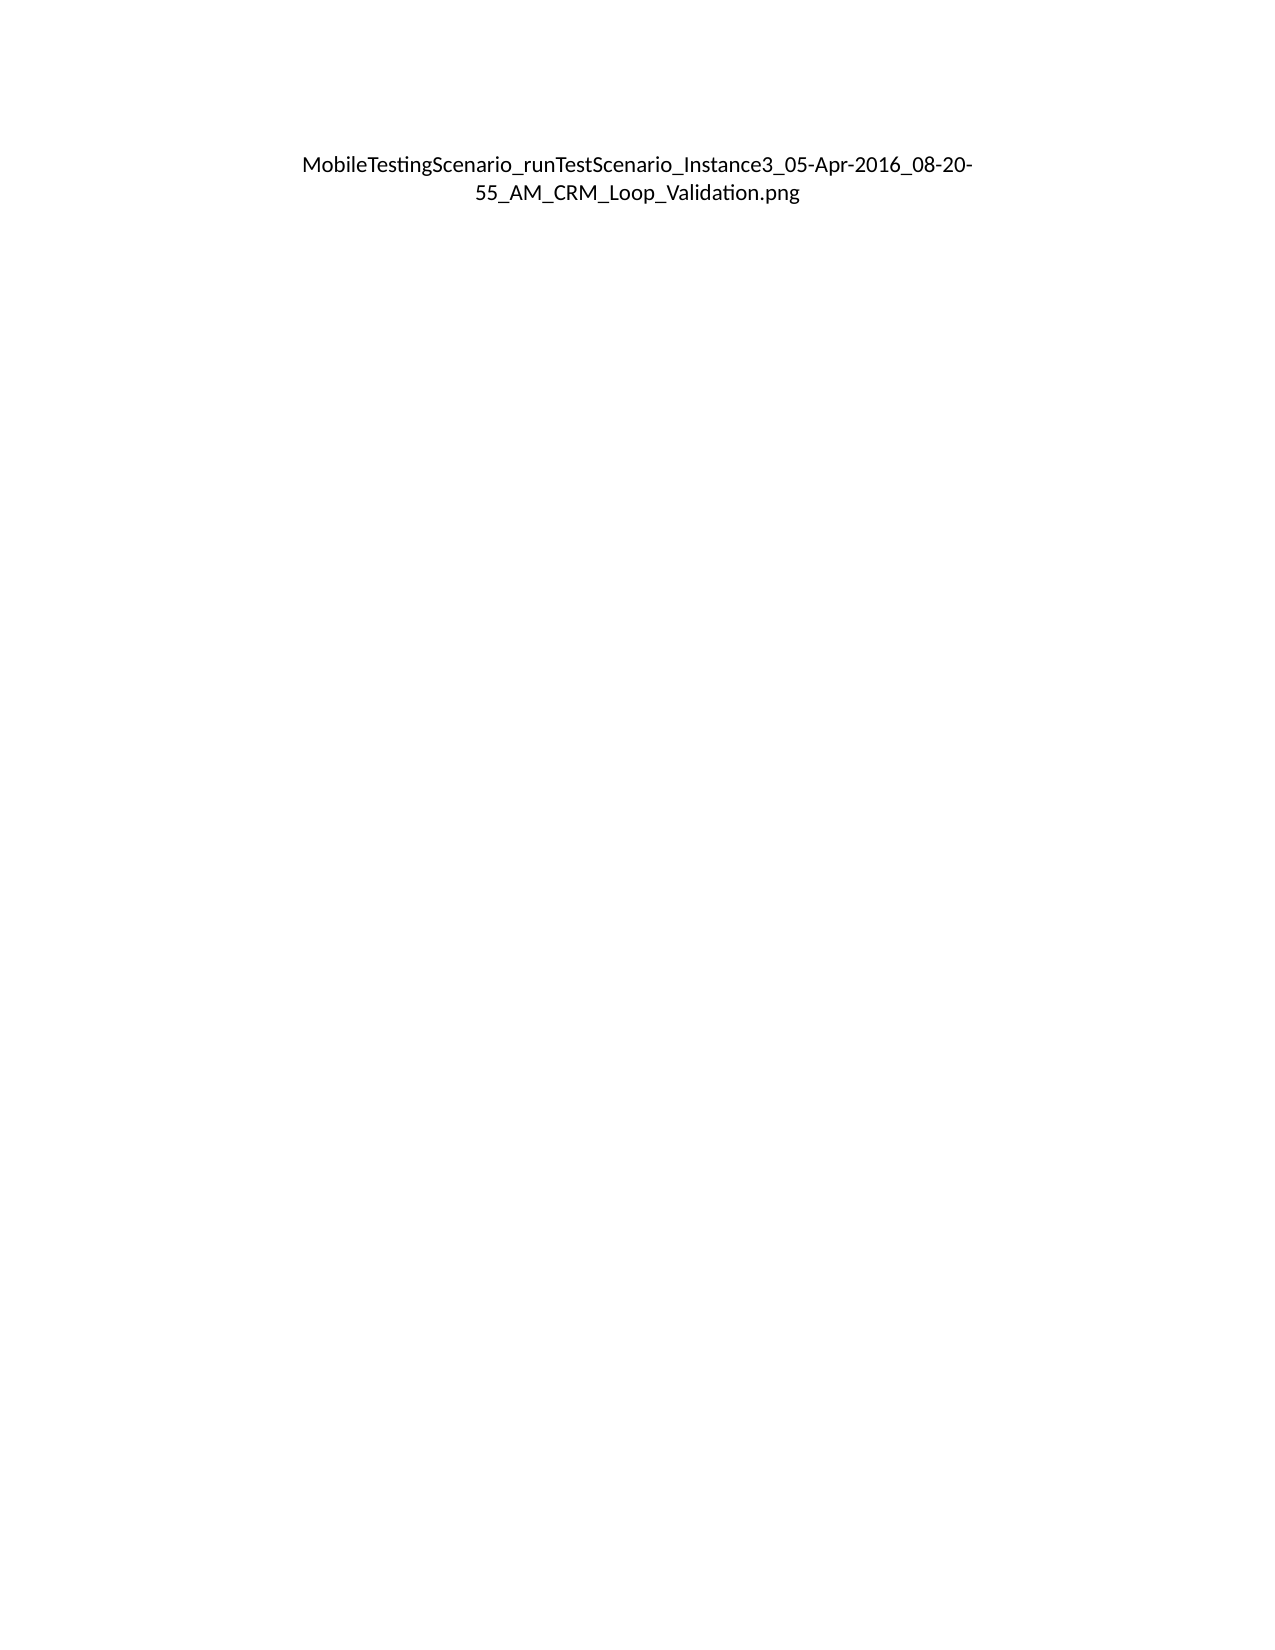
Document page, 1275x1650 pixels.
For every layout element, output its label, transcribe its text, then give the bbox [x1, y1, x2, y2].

text MobileTestingScenario_runTestScenario_Instance3_05-Apr-2016_08-20-55_AM_CRM_Loop_Validation.png [150, 150, 1125, 218]
